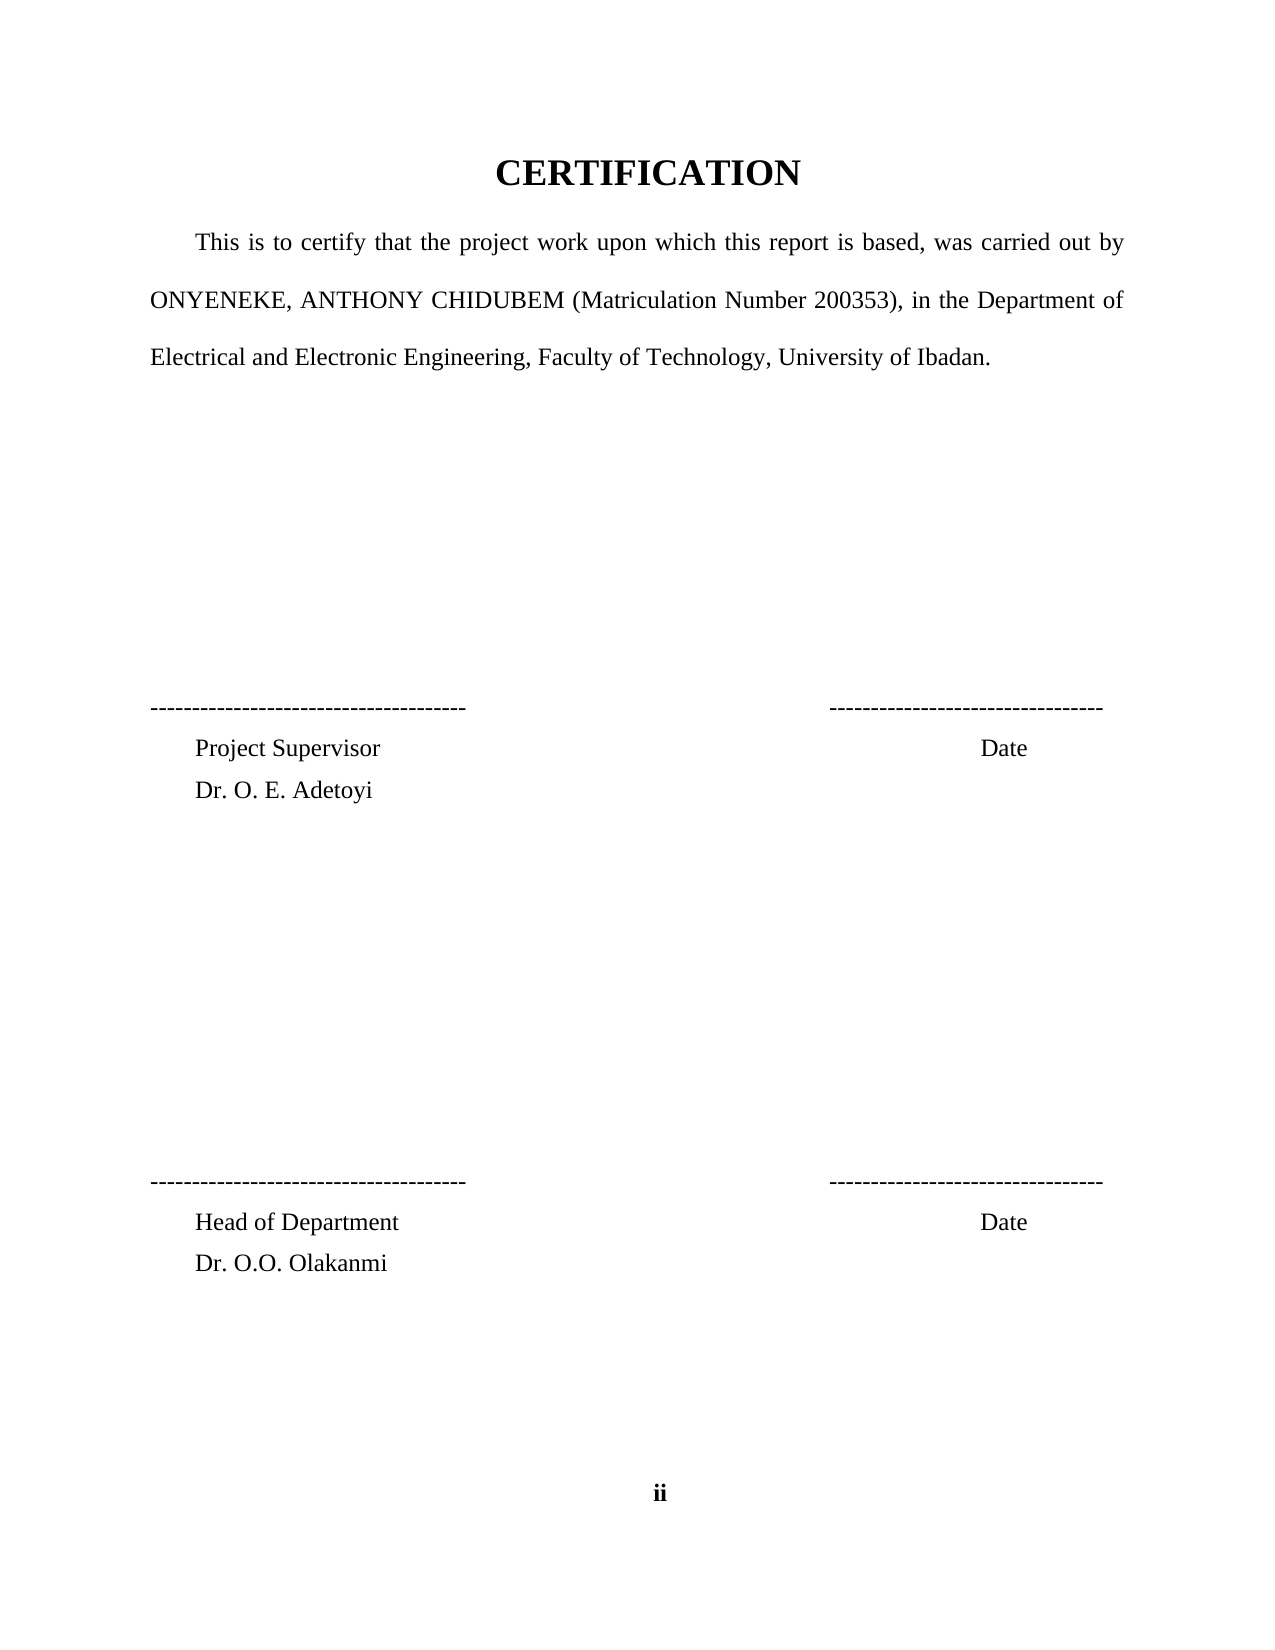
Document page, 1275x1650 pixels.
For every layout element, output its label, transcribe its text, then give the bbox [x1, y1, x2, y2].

text Dr. O. E. Adetoyi [150, 775, 1125, 803]
text This is to certify that the project work upon which this report is based, was carried out by ONYENEKE, ANTHONY CHIDUBEM (Matriculation Number 200353), in the Department of Electrical and Electronic Engineering, Faculty of Technology, University of Ibadan. [150, 227, 1125, 371]
text Head of Department Date [150, 1207, 1125, 1236]
text Dr. O.O. Olakanmi [150, 1248, 1125, 1277]
subtitle CERTIFICATION [495, 150, 1125, 193]
text -------------------------------------- --------------------------------- [150, 692, 1125, 721]
text -------------------------------------- --------------------------------- [150, 1166, 1125, 1195]
text Project Supervisor Date [150, 733, 1125, 762]
